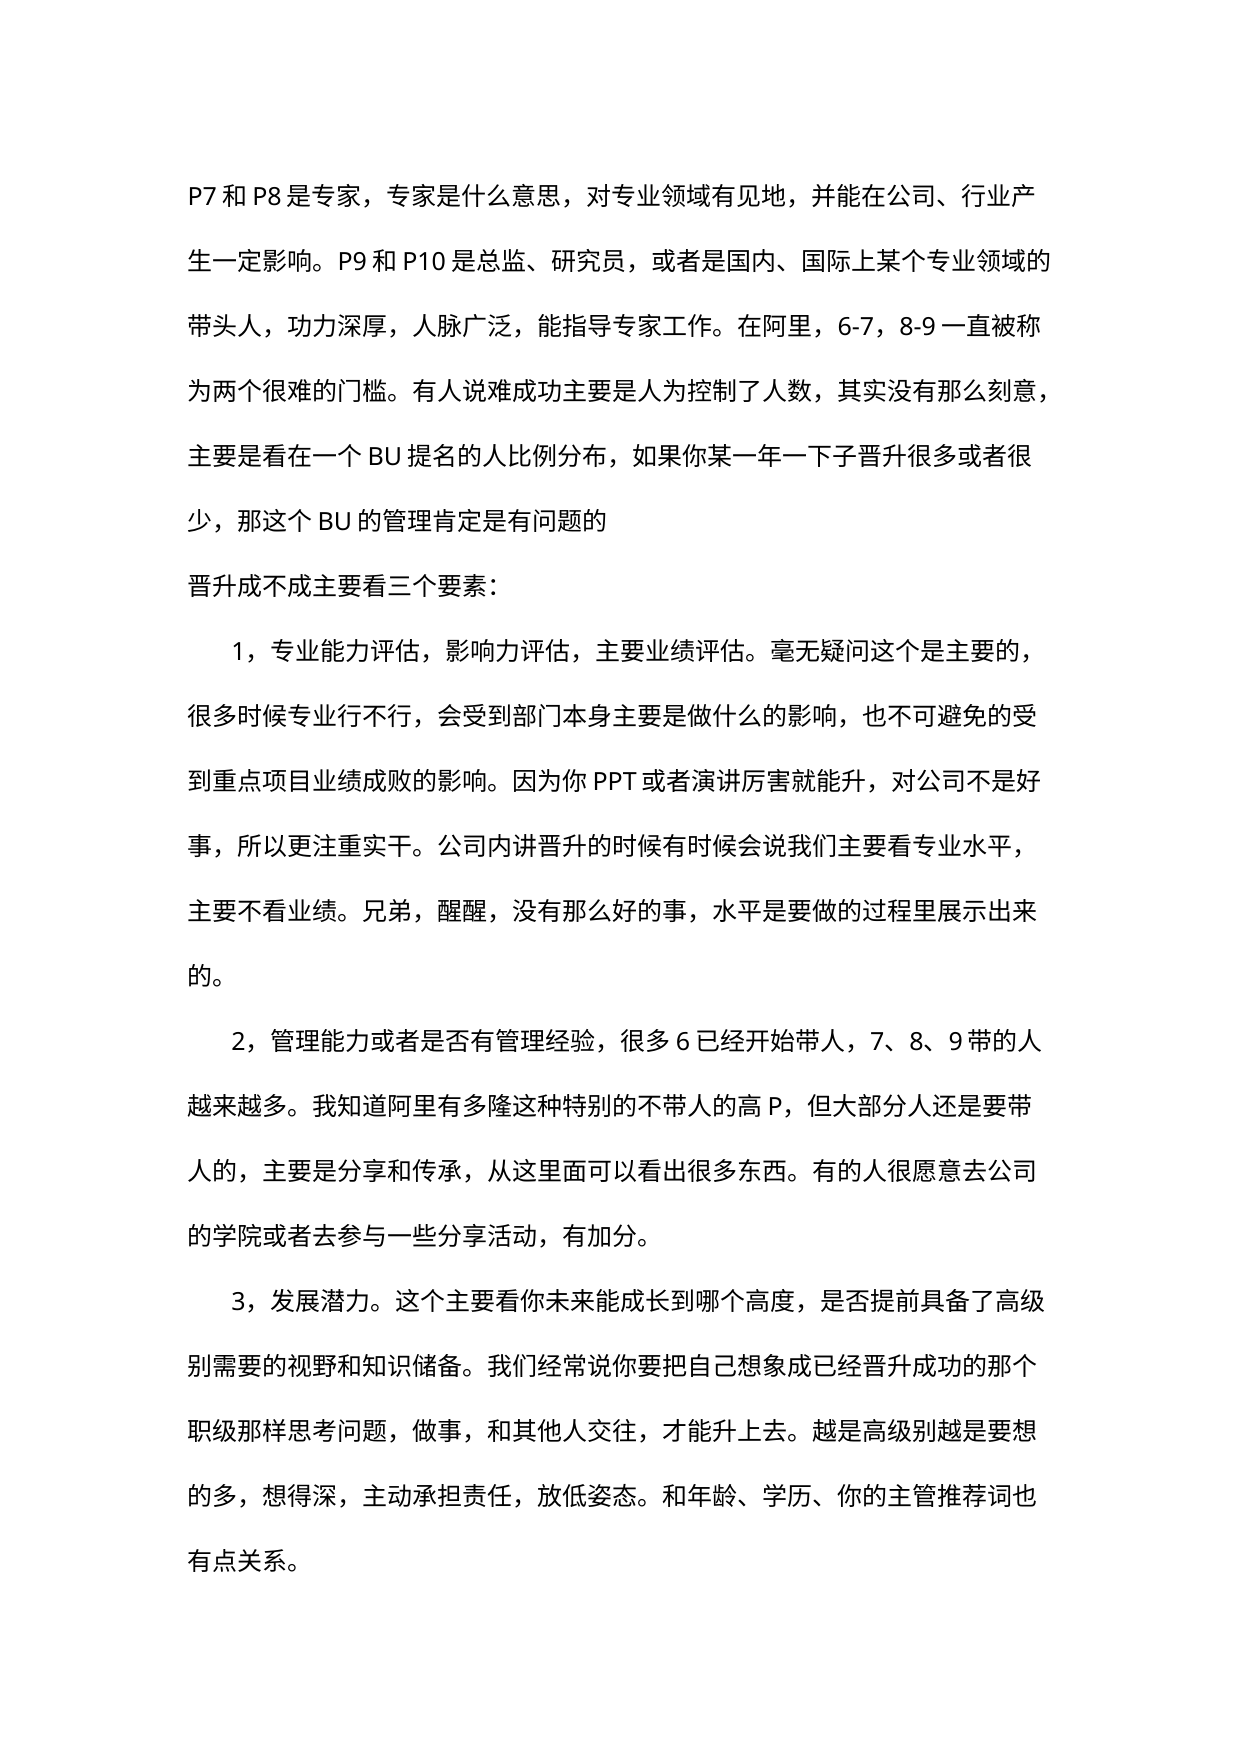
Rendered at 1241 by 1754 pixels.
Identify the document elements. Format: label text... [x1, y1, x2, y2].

text 3，发展潜力。这个主要看你未来能成长到哪个高度，是否提前具备了高级别需要的视野和知识储备。我们经常说你要把自己想象成已经晋升成功的那个职级那样思考问题，做事，和其他人交往，才能升上去。越是高级别越是要想的多，想得深，主动承担责任，放低姿态。和年龄、学历、你的主管推荐词也有点关系。 [187, 1267, 1053, 1592]
text 1，专业能力评估，影响力评估，主要业绩评估。毫无疑问这个是主要的，很多时候专业行不行，会受到部门本身主要是做什么的影响，也不可避免的受到重点项目业绩成败的影响。因为你PPT或者演讲厉害就能升，对公司不是好事，所以更注重实干。公司内讲晋升的时候有时候会说我们主要看专业水平，主要不看业绩。兄弟，醒醒，没有那么好的事，水平是要做的过程里展示出来的。 [187, 617, 1053, 1007]
text 晋升成不成主要看三个要素： [187, 552, 1053, 617]
text P7和P8是专家，专家是什么意思，对专业领域有见地，并能在公司、行业产生一定影响。P9和P10是总监、研究员，或者是国内、国际上某个专业领域的带头人，功力深厚，人脉广泛，能指导专家工作。在阿里，6-7，8-9一直被称为两个很难的门槛。有人说难成功主要是人为控制了人数，其实没有那么刻意，主要是看在一个BU提名的人比例分布，如果你某一年一下子晋升很多或者很少，那这个BU的管理肯定是有问题的 [187, 162, 1053, 552]
text 2，管理能力或者是否有管理经验，很多6已经开始带人，7、8、9带的人越来越多。我知道阿里有多隆这种特别的不带人的高P，但大部分人还是要带人的，主要是分享和传承，从这里面可以看出很多东西。有的人很愿意去公司的学院或者去参与一些分享活动，有加分。 [187, 1007, 1053, 1267]
